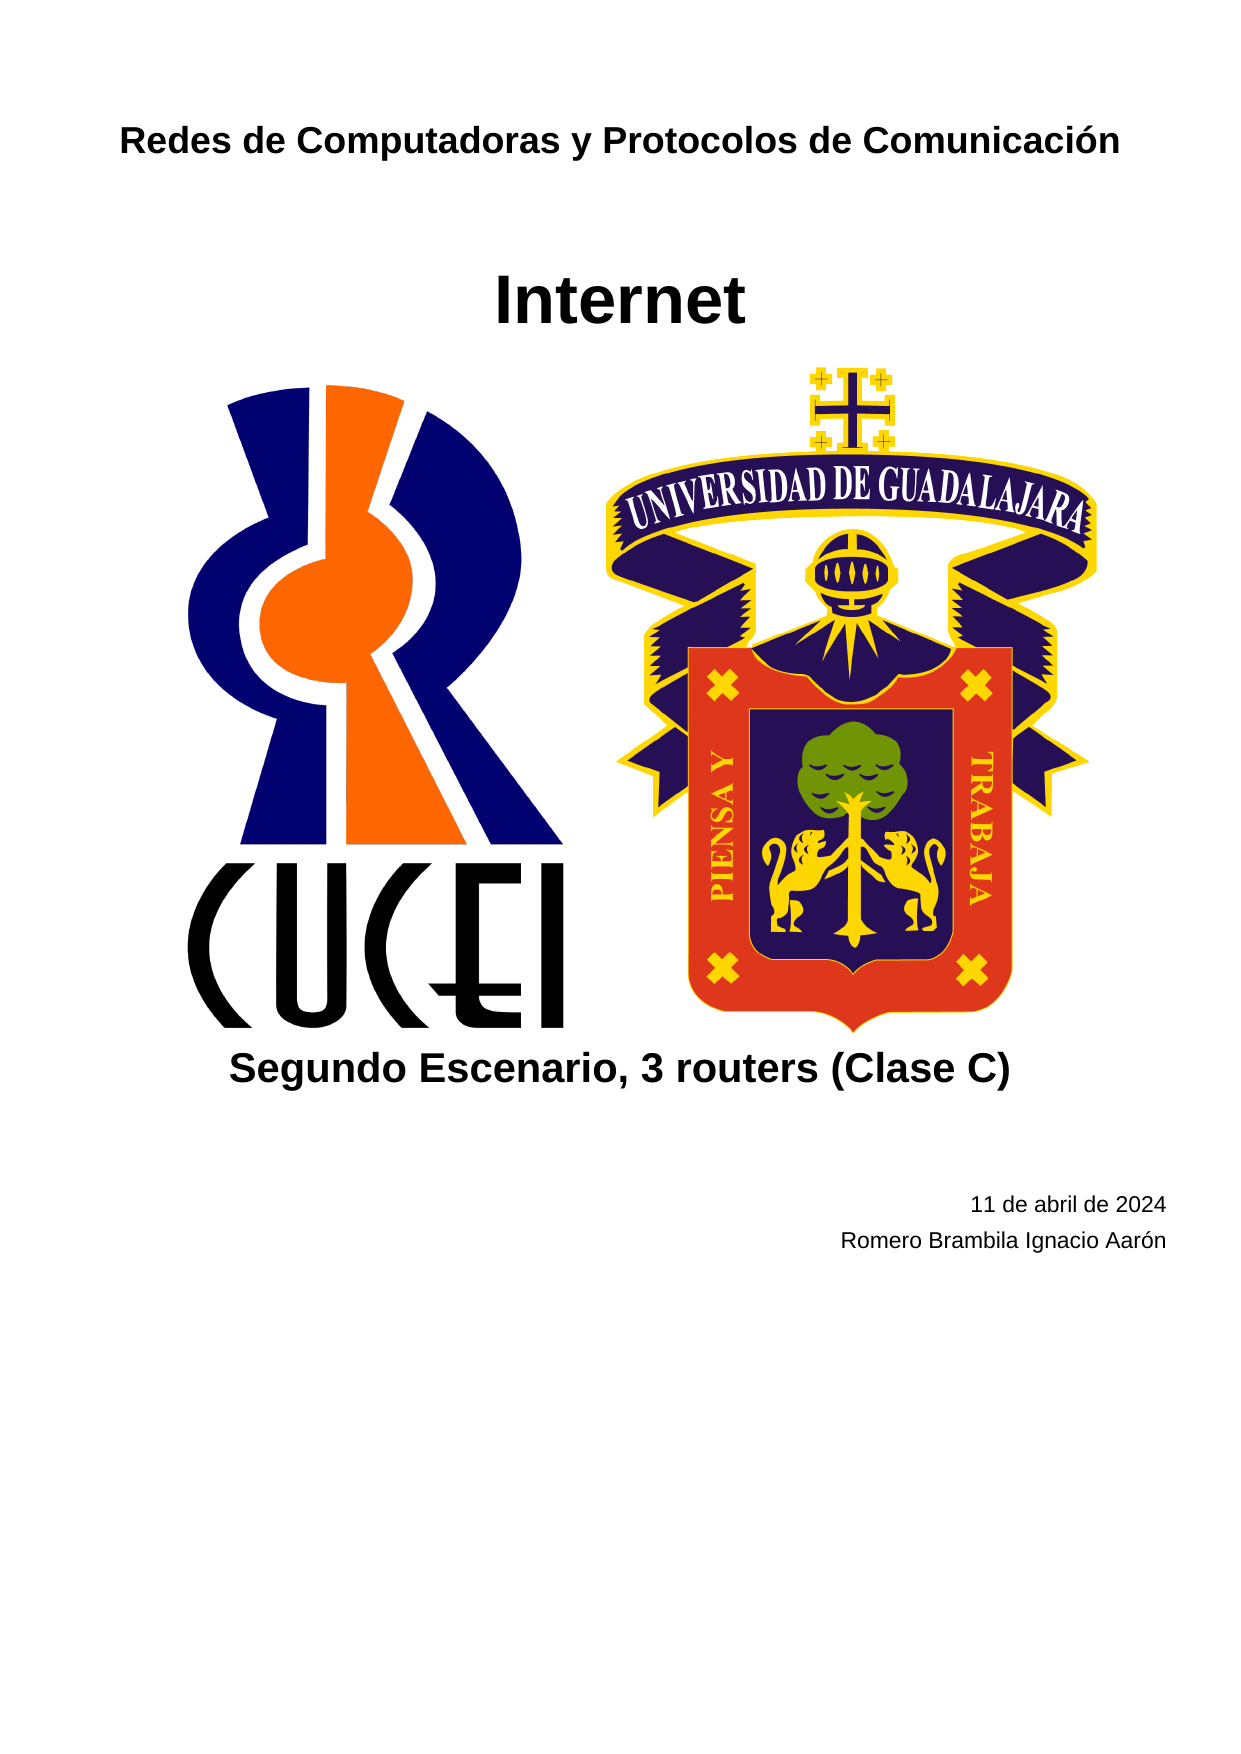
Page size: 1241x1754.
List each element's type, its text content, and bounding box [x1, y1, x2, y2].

text Redes de Computadoras y Protocolos de Comunicación [74, 118, 1166, 161]
text 11 de abril de 2024 [74, 1191, 1166, 1217]
text Segundo Escenario, 3 routers (Clase C) [74, 1043, 1166, 1091]
picture [143, 367, 1097, 1034]
text Internet [74, 259, 1166, 338]
text Romero Brambila Ignacio Aarón [74, 1227, 1166, 1253]
